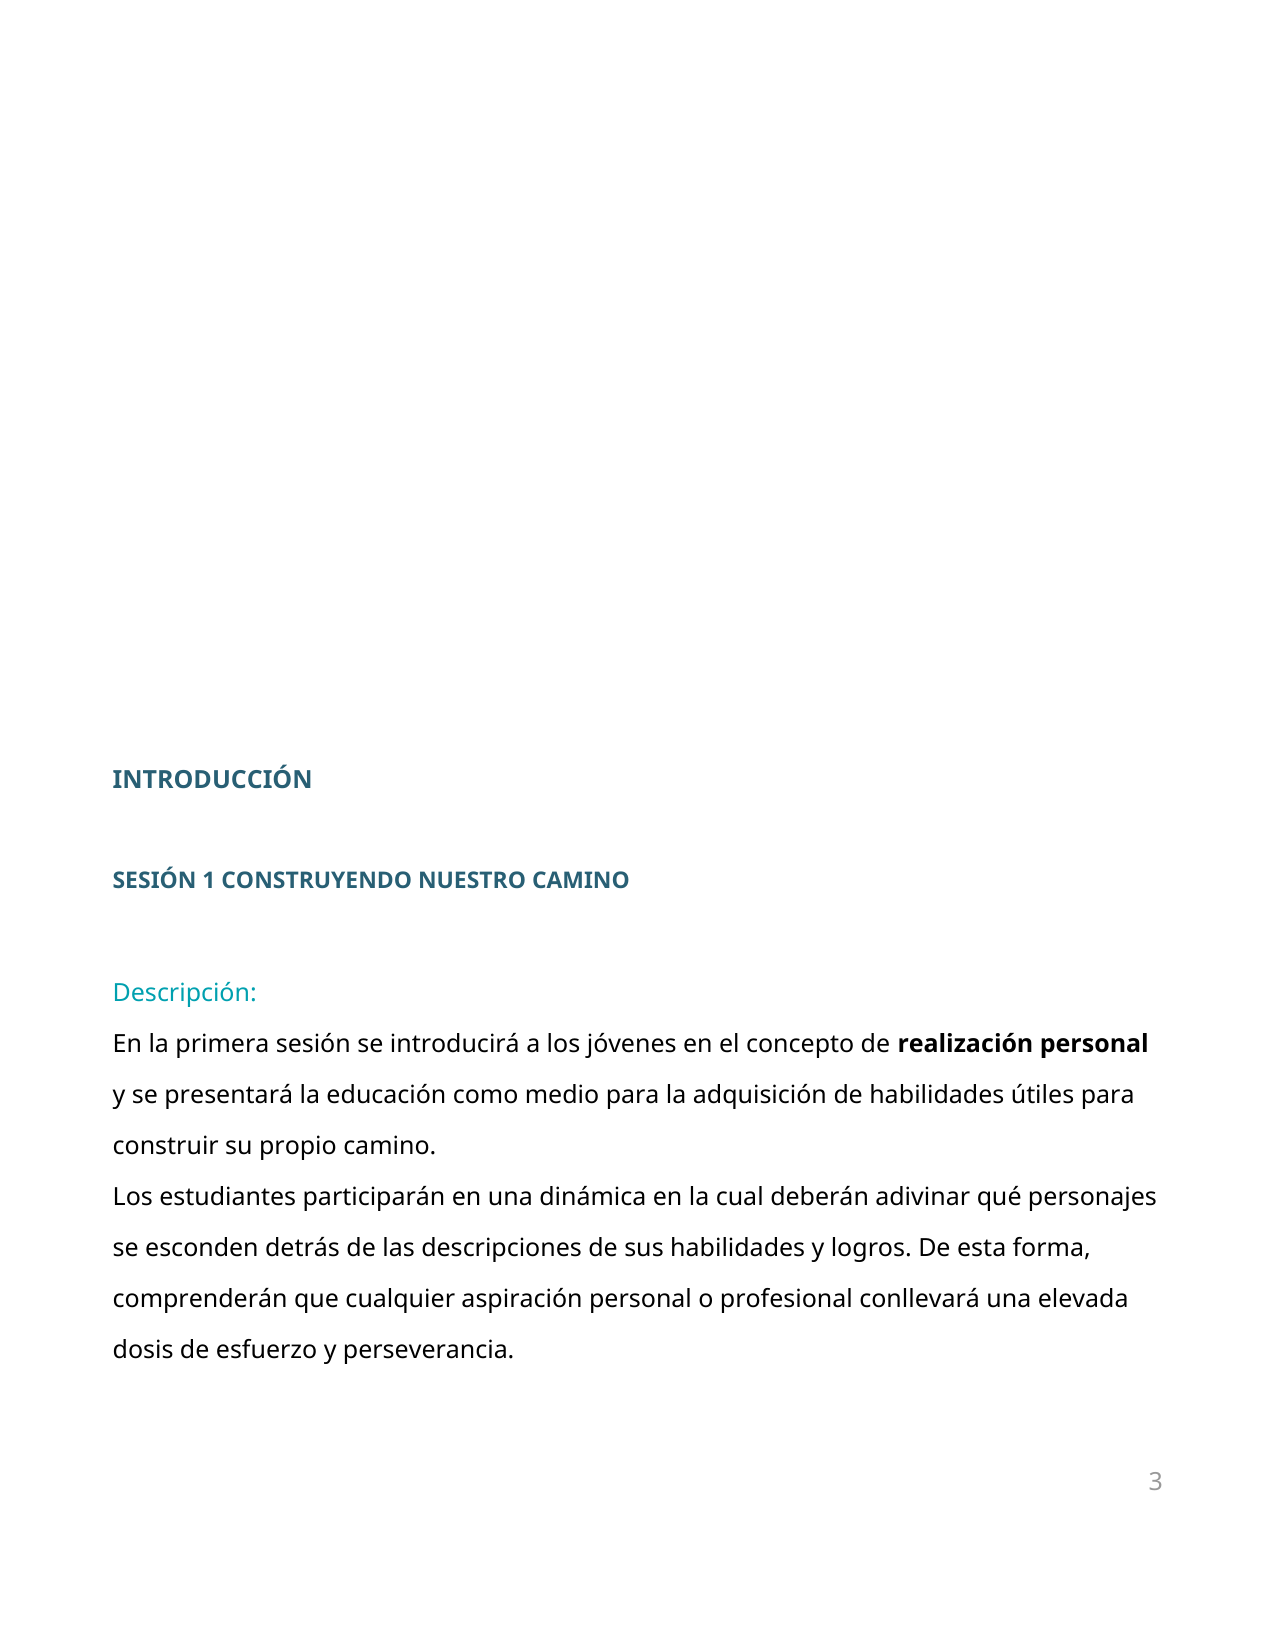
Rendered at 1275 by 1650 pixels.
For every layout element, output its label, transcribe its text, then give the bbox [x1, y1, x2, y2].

text INTRODUCCIÓN [112, 762, 1162, 796]
text Descripción: [112, 974, 1162, 1008]
subtitle SESIÓN 1 CONSTRUYENDO NUESTRO CAMINO [112, 864, 1162, 895]
text En la primera sesión se introducirá a los jóvenes en el concepto de realización personal y se presentará la educación como medio para la adquisición de habilidades útiles para construir su propio camino. [112, 1026, 1162, 1162]
text Los estudiantes participarán en una dinámica en la cual deberán adivinar qué personajes se esconden detrás de las descripciones de sus habilidades y logros. De esta forma, comprenderán que cualquier aspiración personal o profesional conllevará una elevada dosis de esfuerzo y perseverancia. [112, 1179, 1162, 1366]
